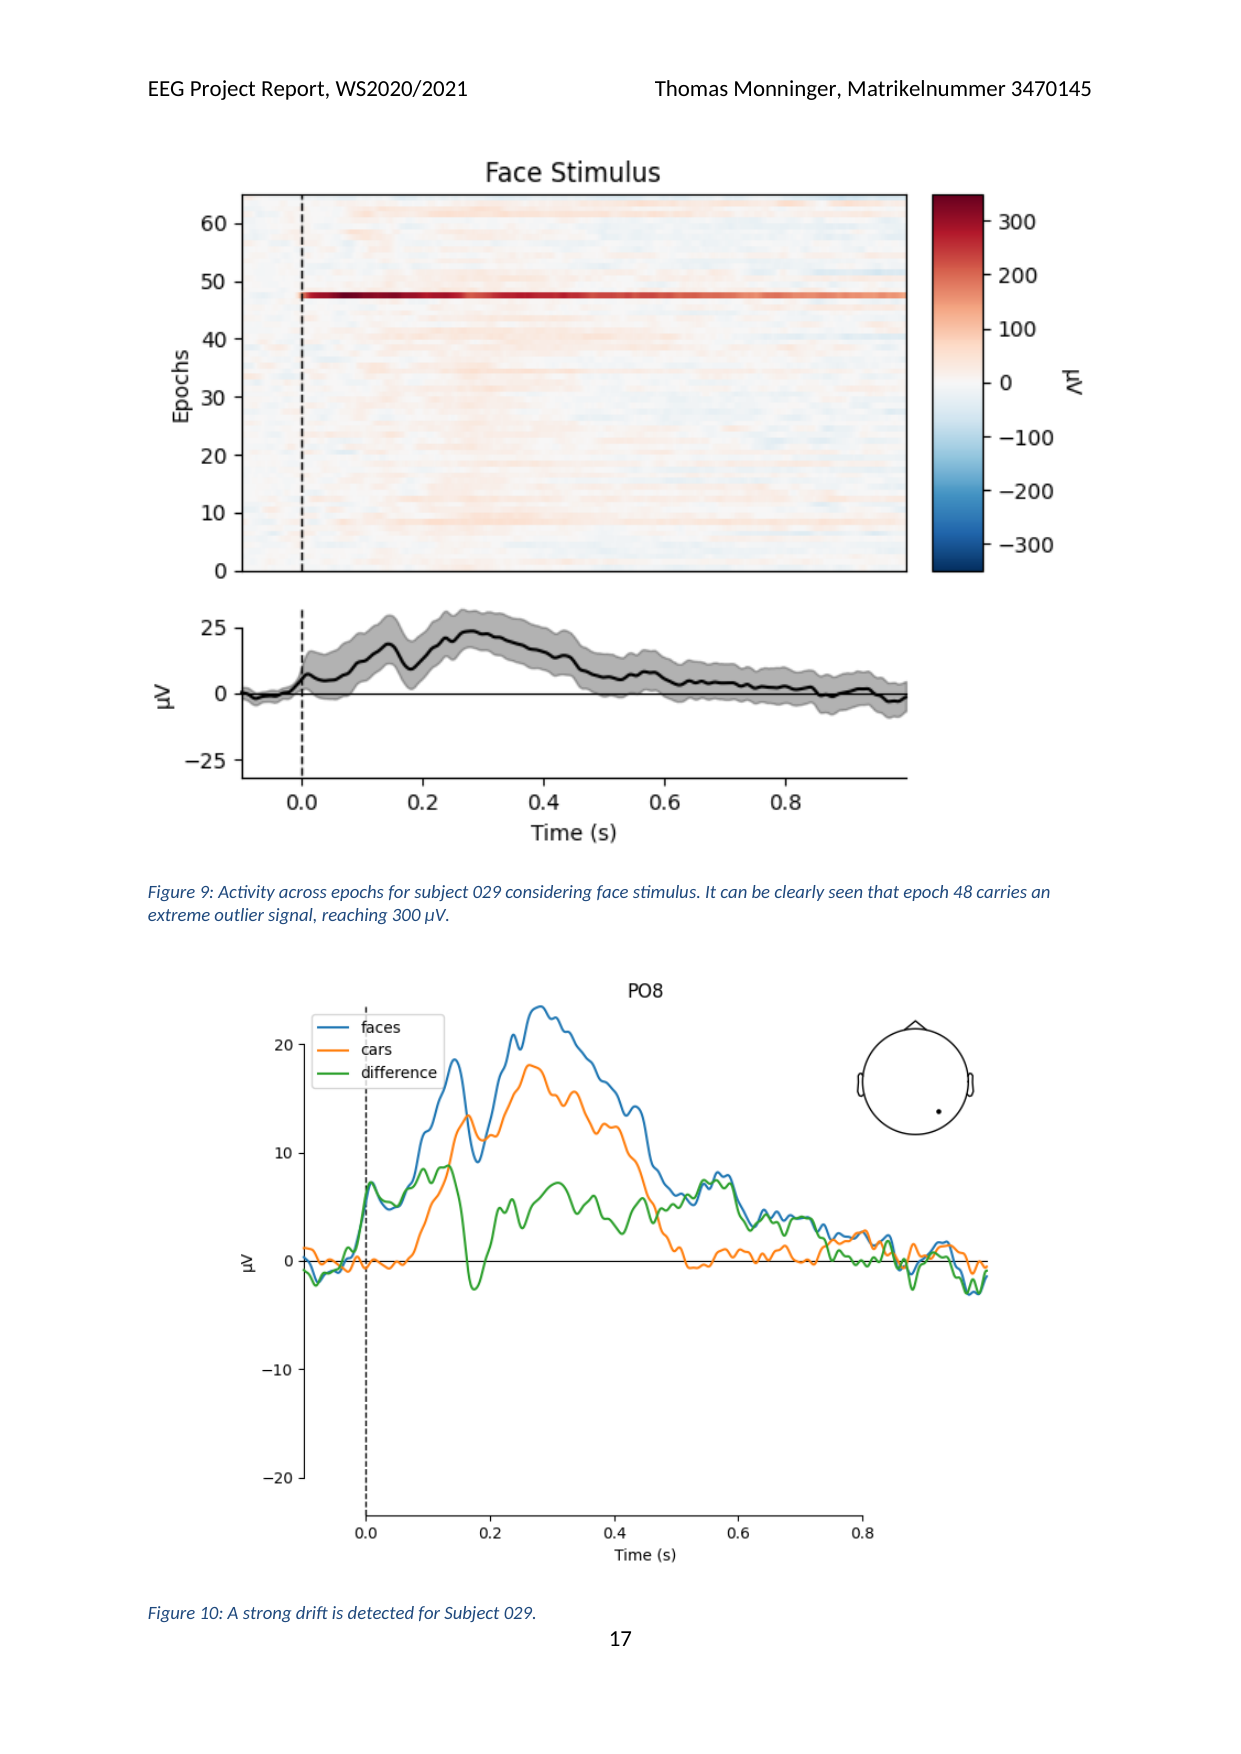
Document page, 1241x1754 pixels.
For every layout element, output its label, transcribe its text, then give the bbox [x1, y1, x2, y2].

picture [229, 947, 1011, 1576]
text Figure 9: Activity across epochs for subject 029 considering face stimulus. It can be clearly seen that epoch 48 carries an extreme outlier signal, reaching 300 µV. [148, 881, 1093, 926]
text Figure 10: A strong drift is detected for Subject 029. [148, 1601, 1093, 1624]
